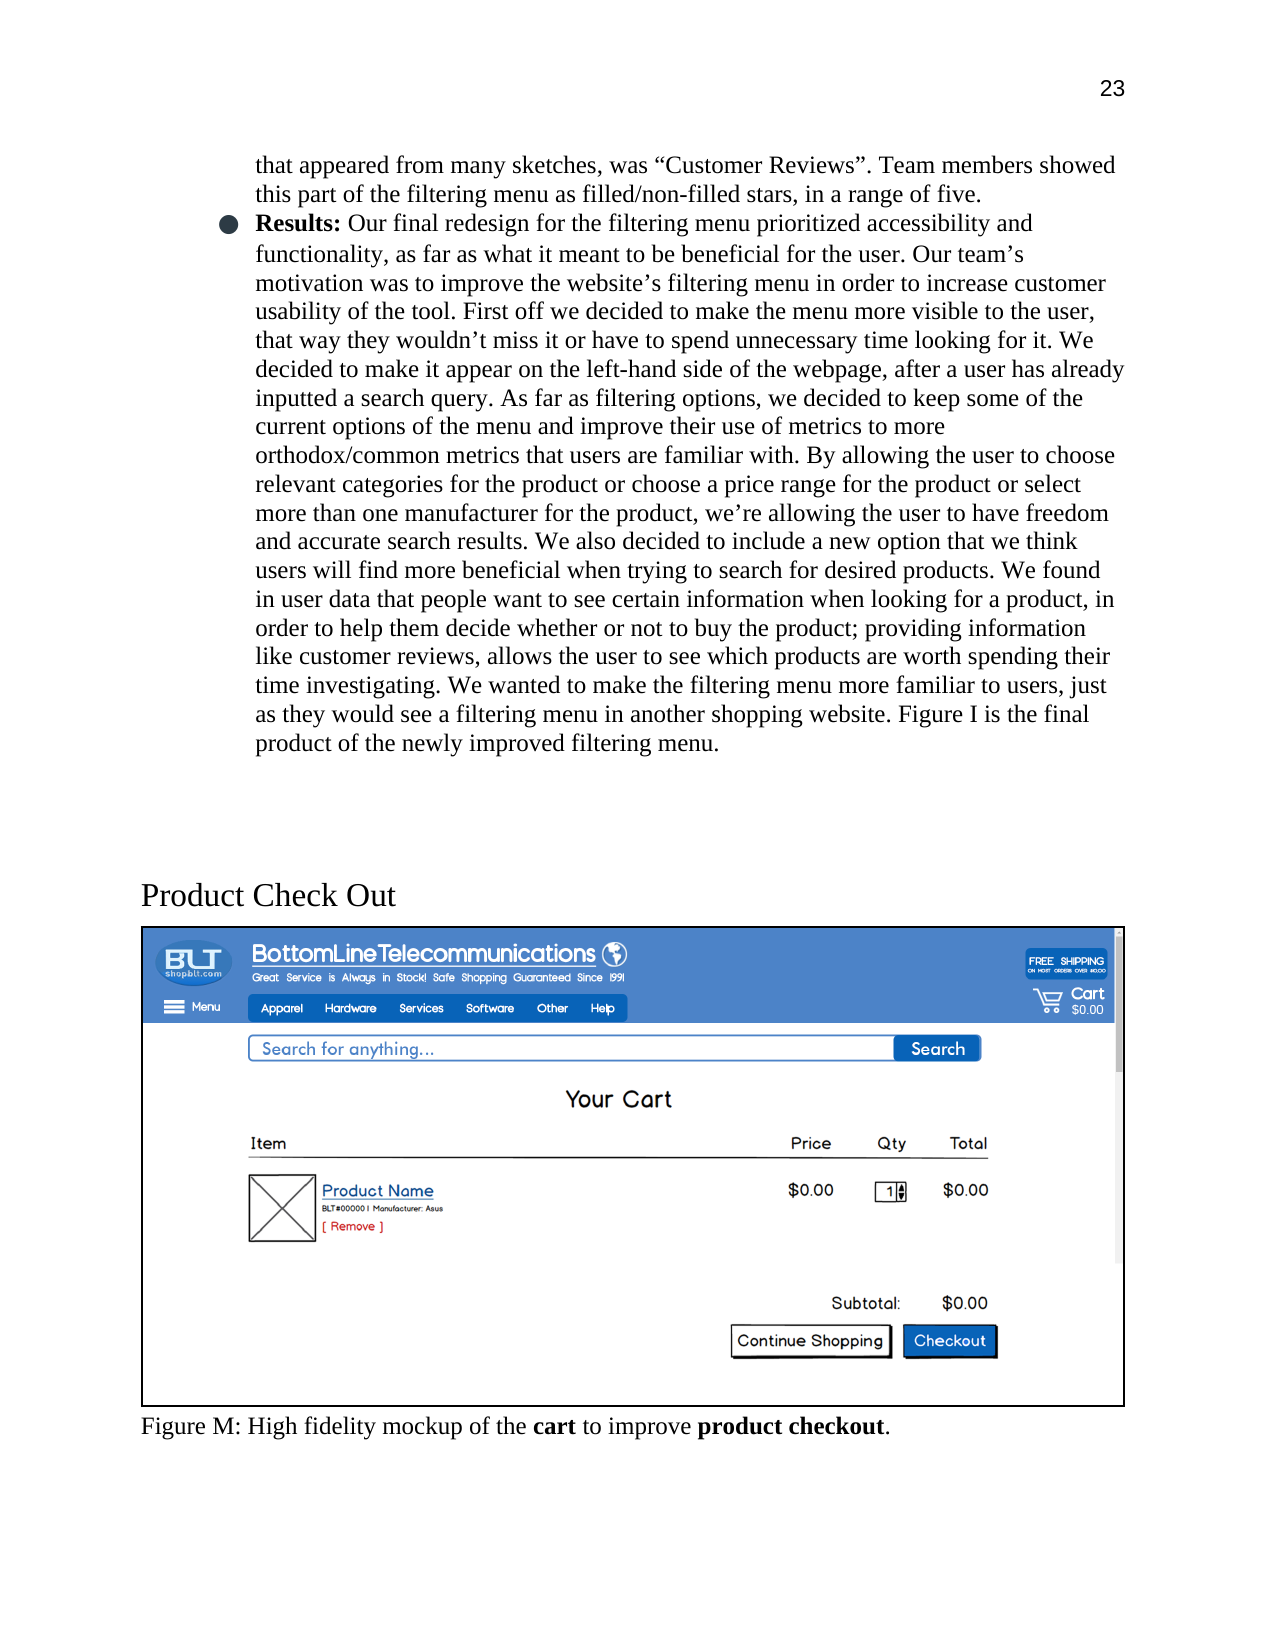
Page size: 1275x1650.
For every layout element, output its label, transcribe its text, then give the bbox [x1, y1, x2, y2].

subtitle Product Check Out [141, 875, 1125, 913]
text Figure M: High fidelity mockup of the cart to improve product checkout. [141, 1411, 1125, 1440]
list Results: Our final redesign for the filtering menu prioritized accessibility and functionality, as far as what it meant to be beneficial for the user. Our team’s motivation was to improve the website’s filtering menu in order to increase customer usability of the tool. First off we decided to make the menu more visible to the user, that way they wouldn’t miss it or have to spend unnecessary time looking for it. We decided to make it appear on the left-hand side of the webpage, after a user has already inputted a search query. As far as filtering options, we decided to keep some of the current options of the menu and improve their use of metrics to more orthodox/common metrics that users are familiar with. By allowing the user to choose relevant categories for the product or choose a price range for the product or select more than one manufacturer for the product, we’re allowing the user to have freedom and accurate search results. We also decided to include a new option that we think users will find more beneficial when trying to search for desired products. We found in user data that people want to see certain information when looking for a product, in order to help them decide whether or not to buy the product; providing information like customer reviews, allows the user to see which products are worth spending their time investigating. We wanted to make the filtering menu more familiar to users, just as they would see a filtering menu in another shopping website. Figure I is the final product of the newly improved filtering menu. [218, 207, 1125, 756]
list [218, 150, 1125, 207]
picture [143, 928, 1123, 1405]
